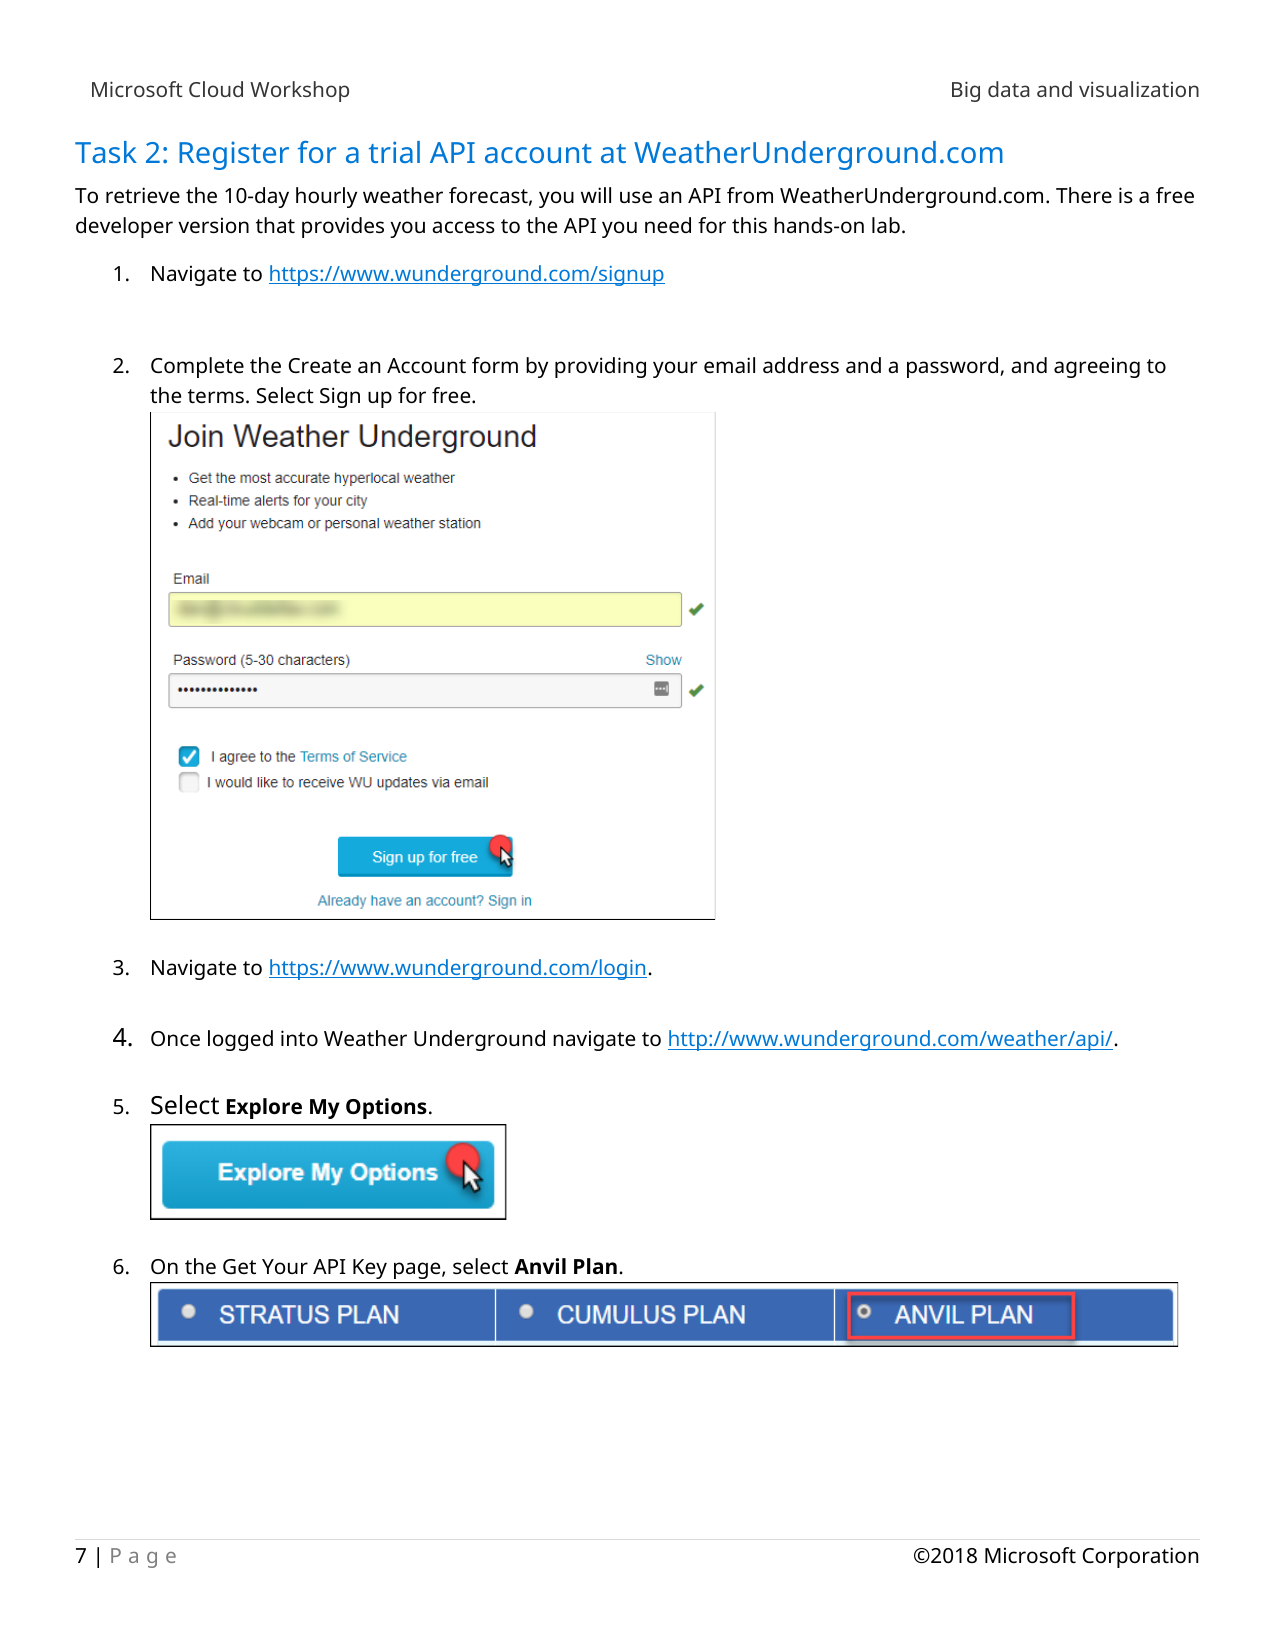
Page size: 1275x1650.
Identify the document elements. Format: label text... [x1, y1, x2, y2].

text To retrieve the 10-day hourly weather forecast, you will use an API from WeatherUnderground.com. There is a free developer version that provides you access to the API you need for this hands-on lab. [75, 181, 1200, 240]
picture [150, 1282, 1179, 1347]
list Navigate to https://www.wunderground.com/signup [112, 259, 1200, 287]
list Select Explore My Options. [112, 1087, 1200, 1121]
picture [150, 412, 716, 920]
subtitle Task 2: Register for a trial API account at WeatherUnderground.com [75, 132, 1200, 172]
list Complete the Create an Account form by providing your email address and a password, and agreeing to the terms. Select Sign up for free. [112, 351, 1200, 410]
list Navigate to https://www.wunderground.com/login. [112, 953, 1200, 981]
picture [150, 1124, 507, 1220]
list Once logged into Weather Underground navigate to http://www.wunderground.com/weather/api/. [112, 1020, 1200, 1054]
